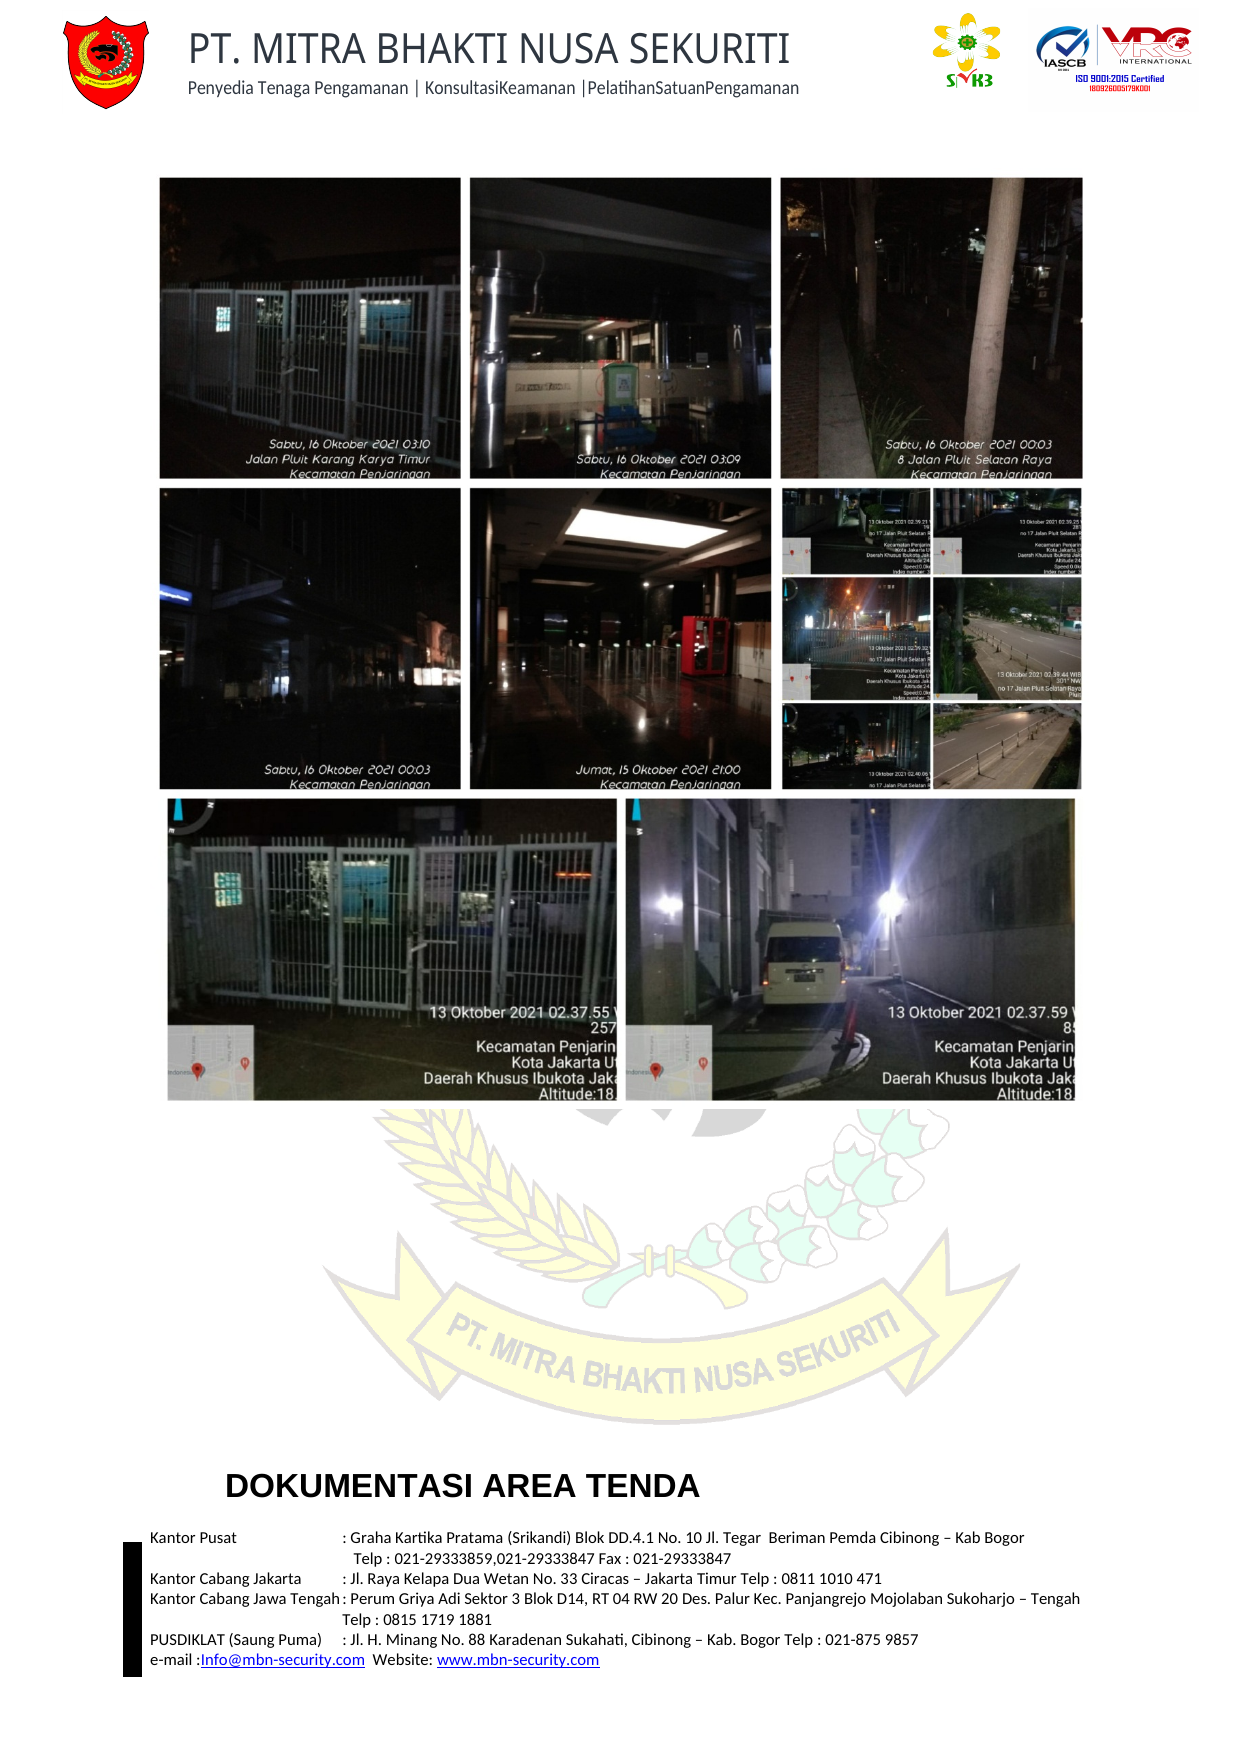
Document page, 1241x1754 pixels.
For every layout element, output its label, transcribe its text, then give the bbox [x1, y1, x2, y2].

picture [932, 13, 1001, 88]
picture [1028, 8, 1199, 112]
picture [62, 10, 149, 114]
picture [150, 168, 1091, 1109]
text DOKUMENTASI AREA TENDA [150, 1467, 1090, 1505]
